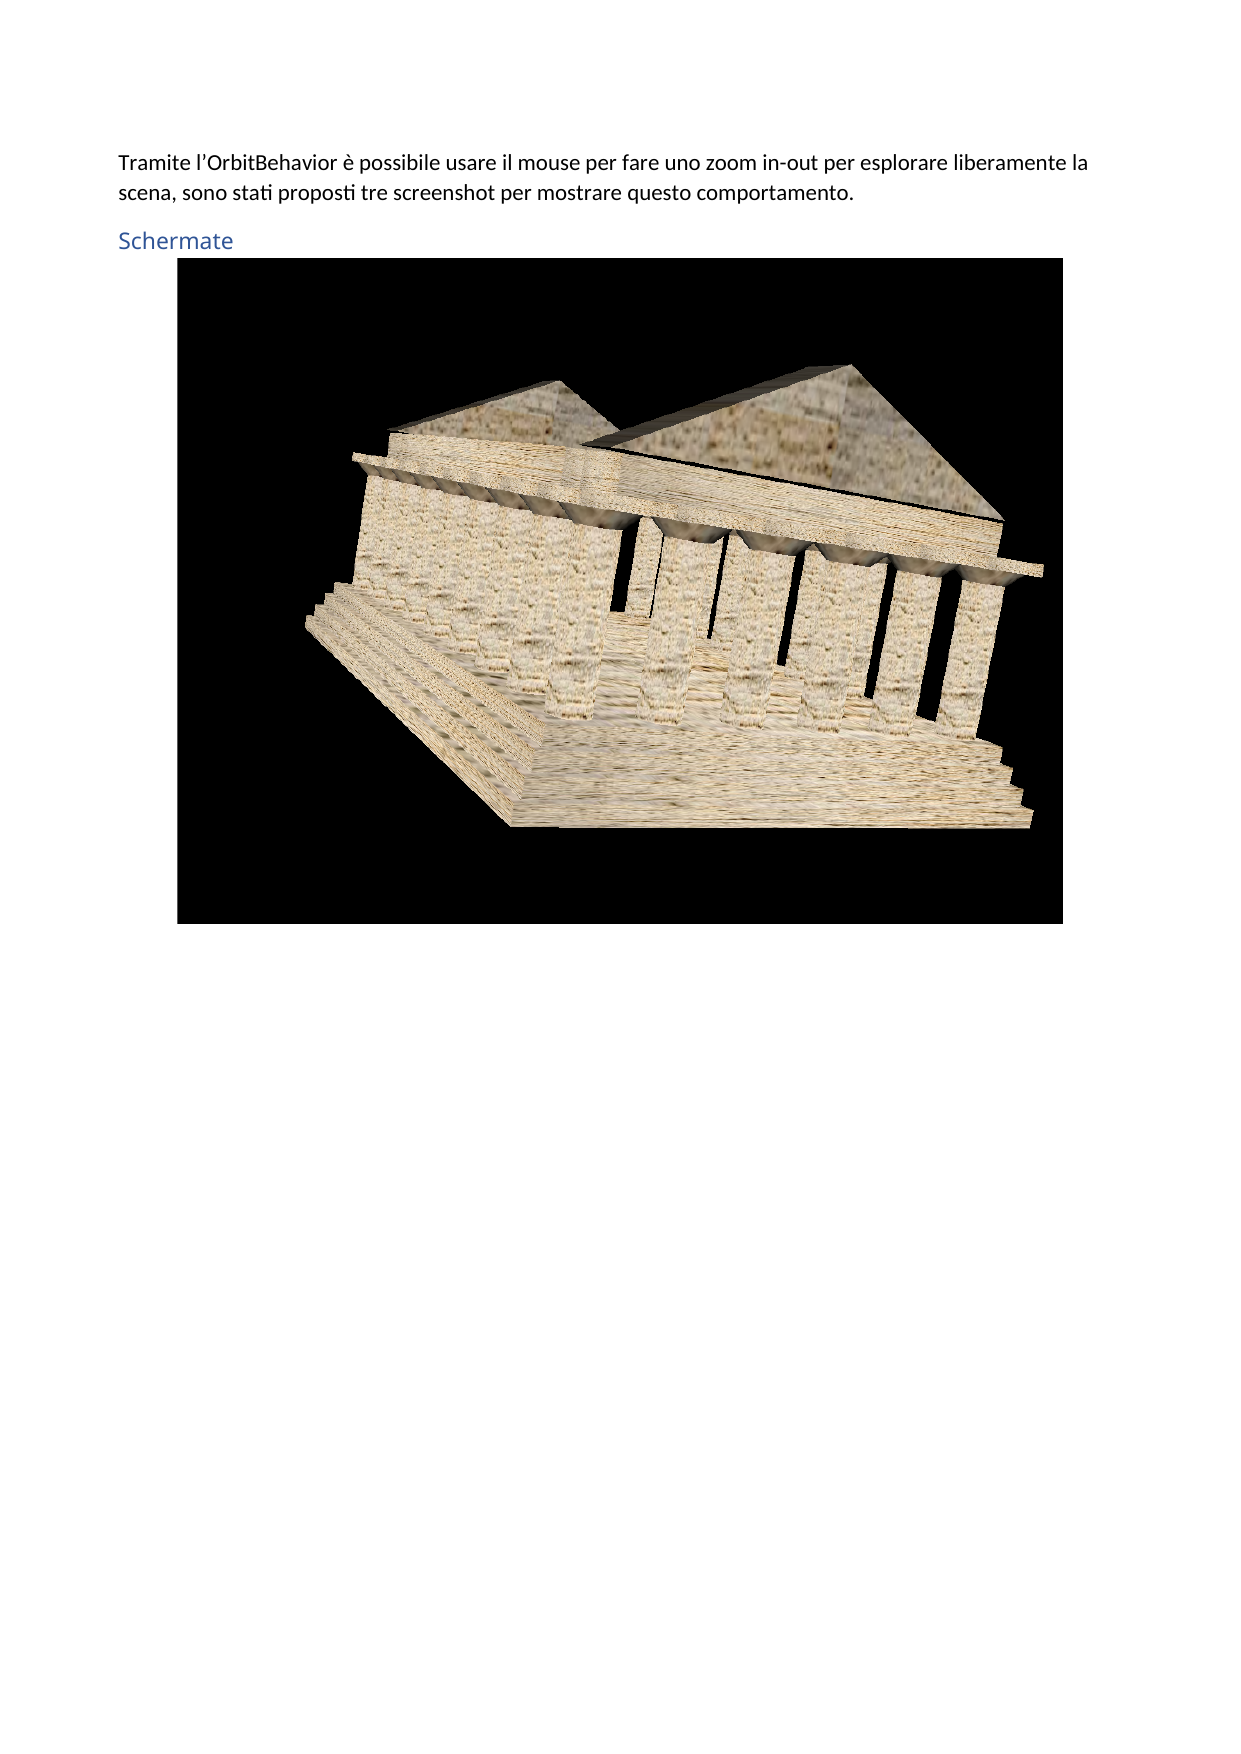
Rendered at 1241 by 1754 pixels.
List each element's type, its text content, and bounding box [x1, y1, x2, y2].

subtitle Schermate [118, 225, 1122, 256]
text Tramite l’OrbitBehavior è possibile usare il mouse per fare uno zoom in-out per esplorare liberamente la scena, sono stati proposti tre screenshot per mostrare questo comportamento. [118, 148, 1122, 206]
picture [177, 258, 1063, 924]
